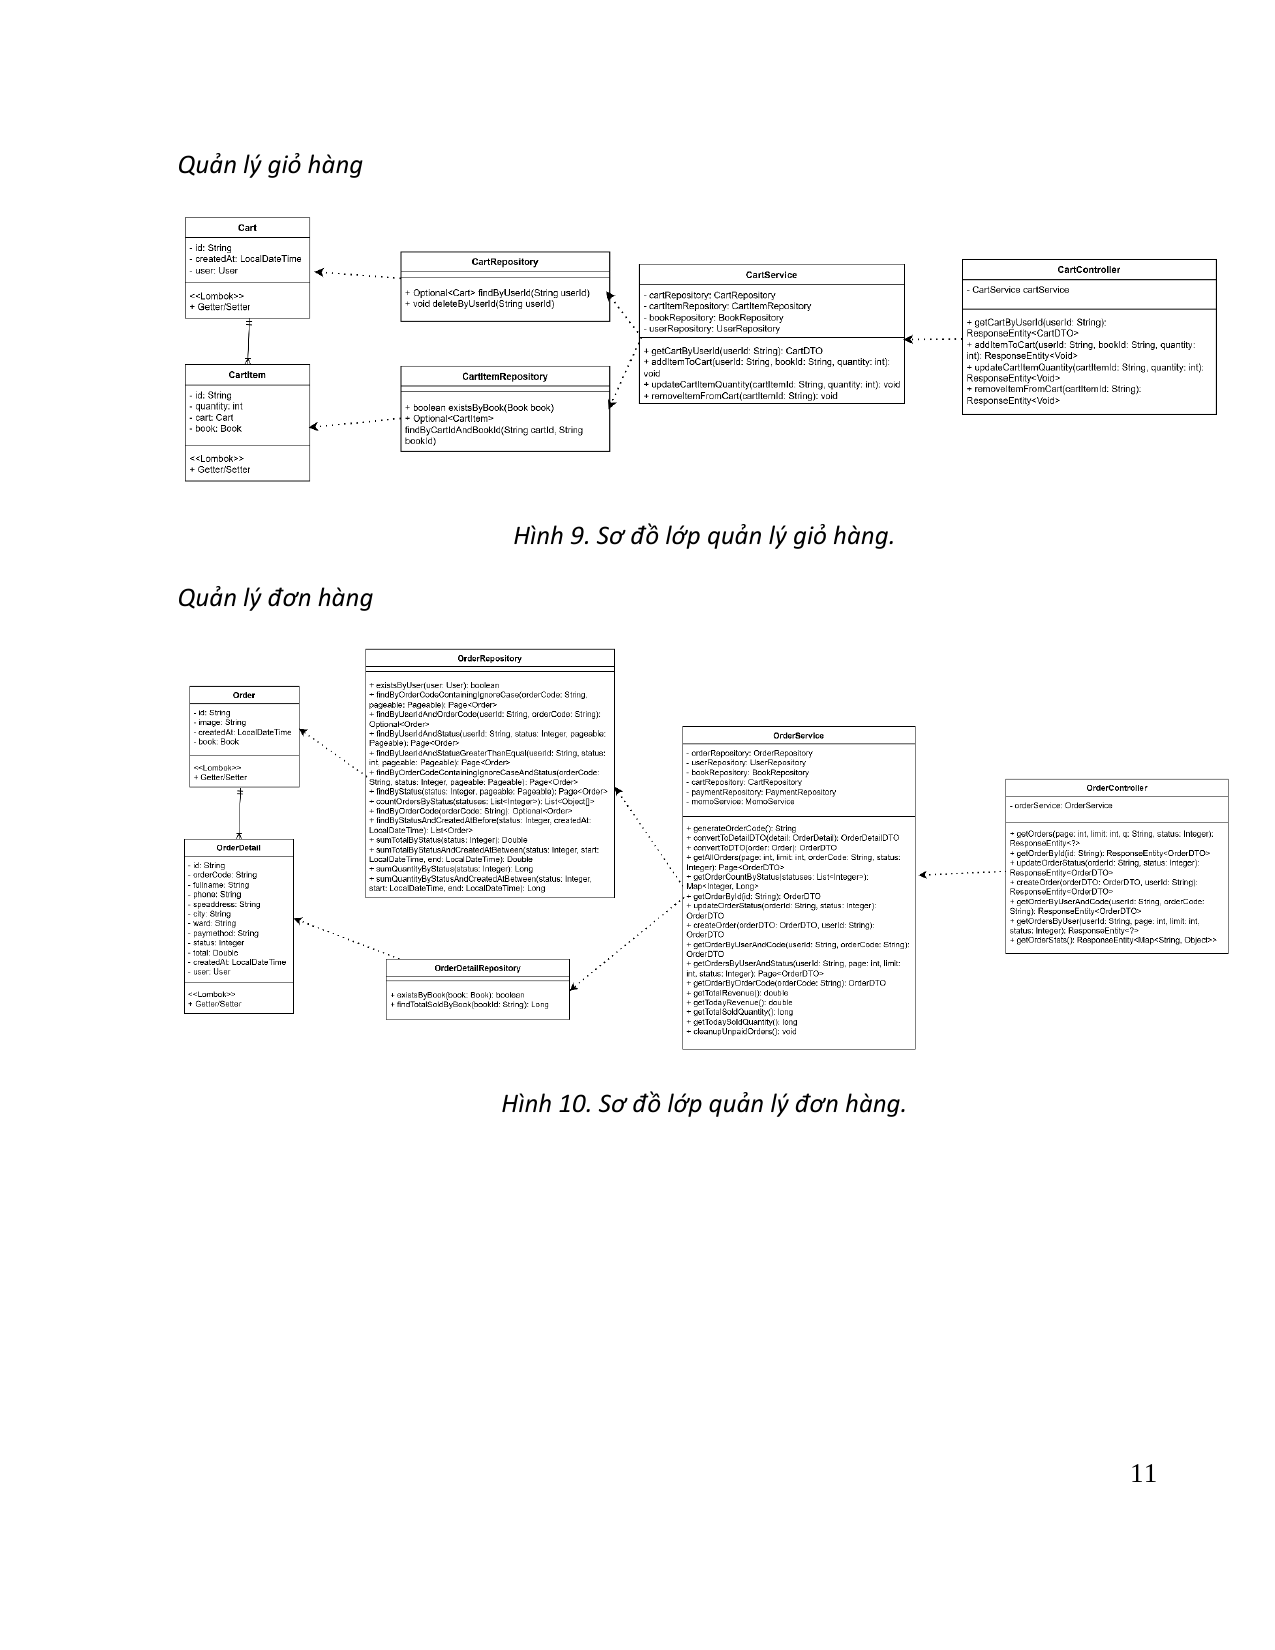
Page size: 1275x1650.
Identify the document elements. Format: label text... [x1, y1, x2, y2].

text Hình 9. Sơ đồ lớp quản lý giỏ hàng. [177, 518, 1157, 551]
text Quản lý đơn hàng [177, 580, 1157, 613]
text Quản lý giỏ hàng [177, 148, 1157, 181]
text Hình 10. Sơ đồ lớp quản lý đơn hàng. [177, 1086, 1157, 1119]
picture [177, 642, 1235, 1058]
picture [177, 209, 1224, 491]
